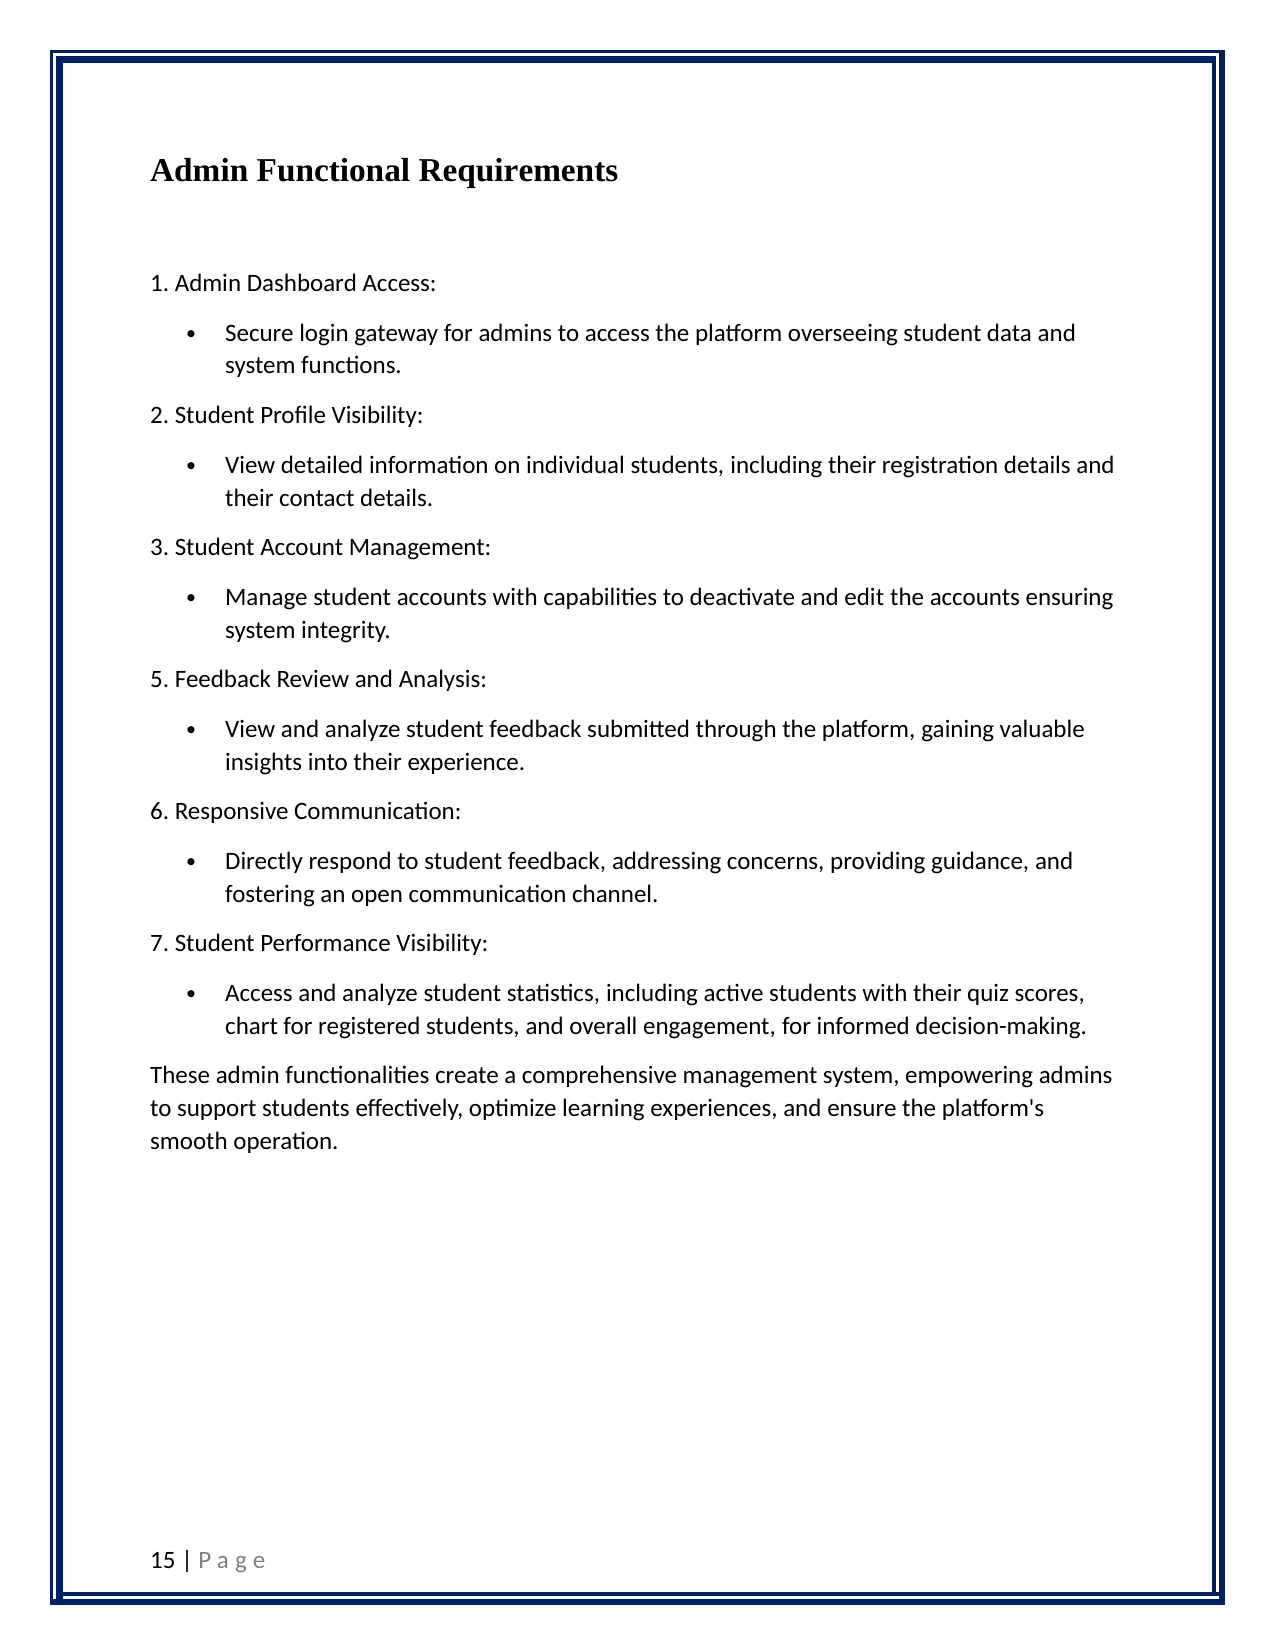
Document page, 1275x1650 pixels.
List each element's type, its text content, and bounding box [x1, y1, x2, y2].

text 3. Student Account Management: [150, 531, 1125, 562]
text 2. Student Profile Visibility: [150, 399, 1125, 430]
text 1. Admin Dashboard Access: [150, 267, 1125, 298]
text 6. Responsive Communication: [150, 795, 1125, 826]
list Access and analyze student statistics, including active students with their quiz scores, chart for registered students, and overall engagement, for informed decision-making. [187, 977, 1125, 1041]
list Secure login gateway for admins to access the platform overseeing student data and system functions. [187, 317, 1125, 380]
text 5. Feedback Review and Analysis: [150, 663, 1125, 694]
list Directly respond to student feedback, addressing concerns, providing guidance, and fostering an open communication channel. [187, 845, 1125, 908]
list View and analyze student feedback submitted through the platform, gaining valuable insights into their experience. [187, 713, 1125, 776]
list View detailed information on individual students, including their registration details and their contact details. [187, 449, 1125, 512]
subtitle Admin Functional Requirements [150, 150, 1125, 188]
list Manage student accounts with capabilities to deactivate and edit the accounts ensuring system integrity. [187, 581, 1125, 644]
text These admin functionalities create a comprehensive management system, empowering admins to support students effectively, optimize learning experiences, and ensure the platform's smooth operation. [150, 1059, 1125, 1156]
text 7. Student Performance Visibility: [150, 927, 1125, 958]
